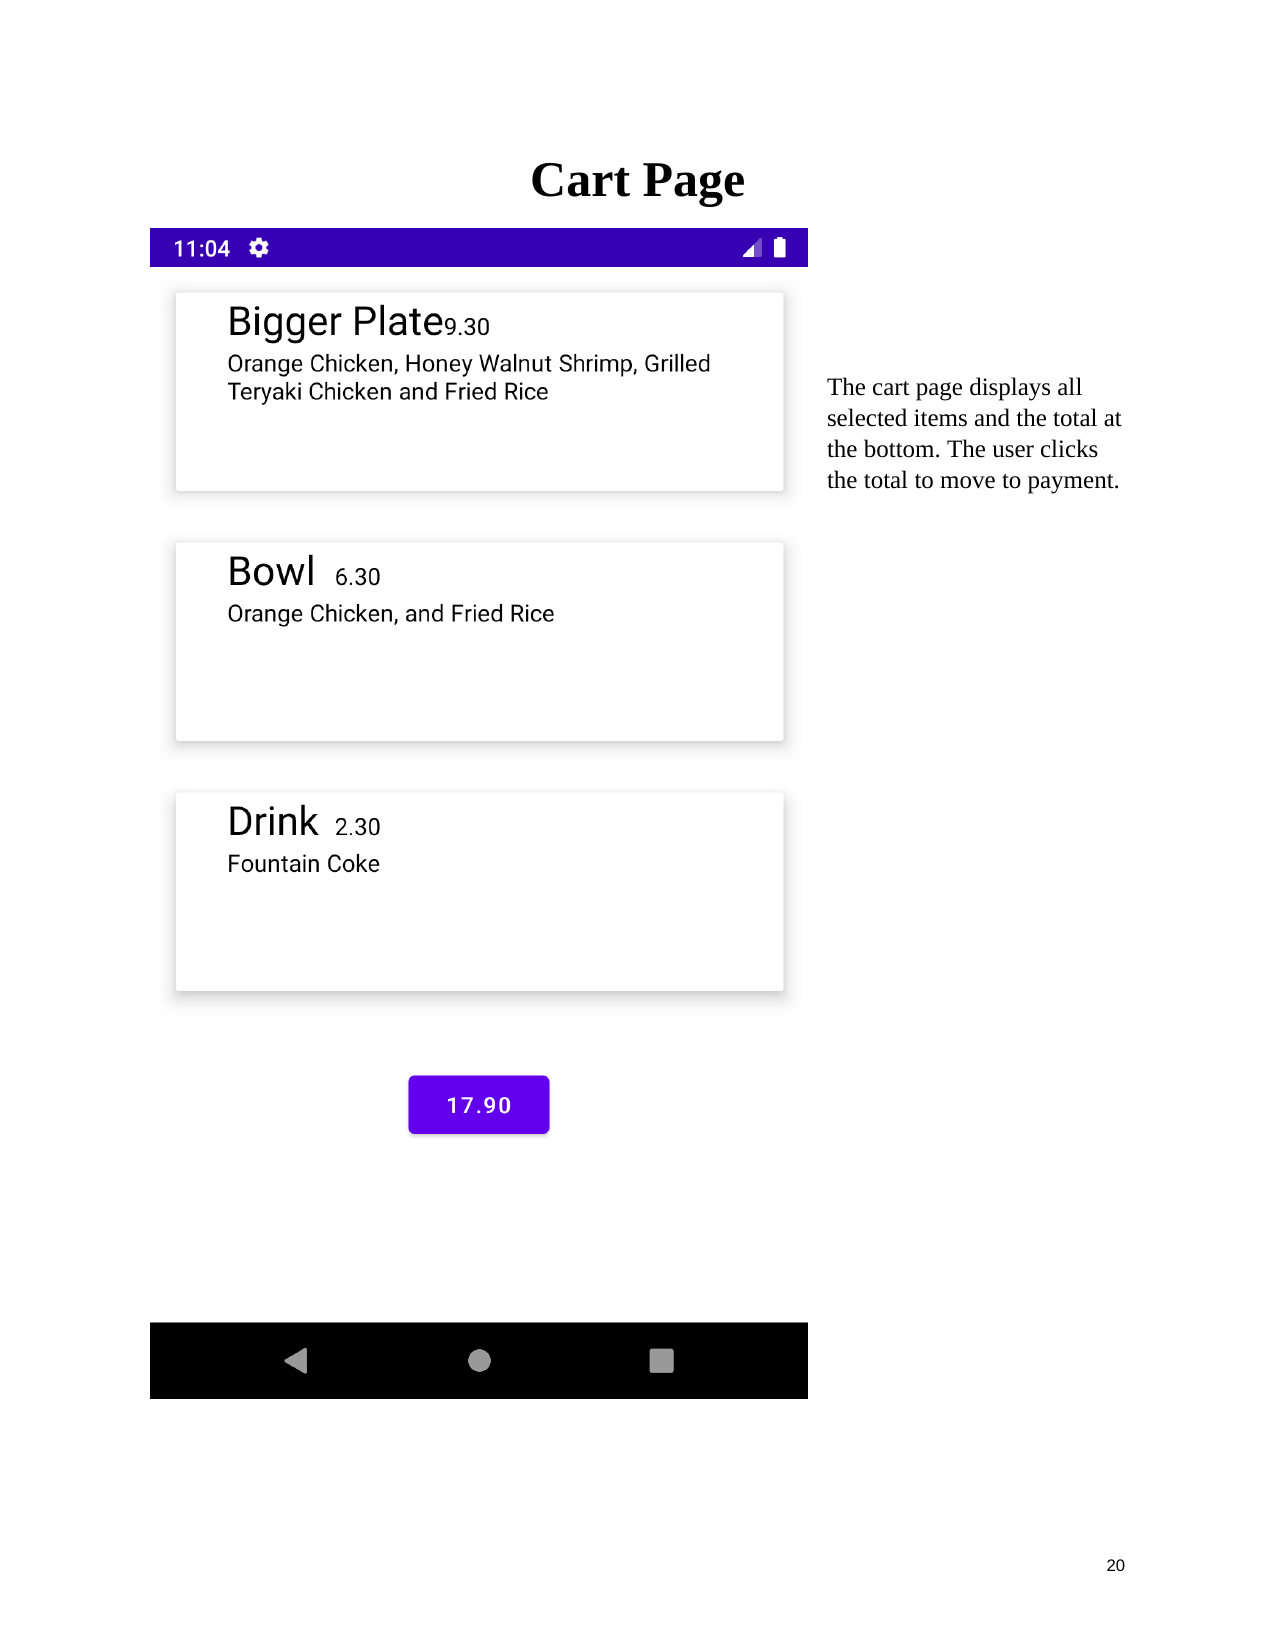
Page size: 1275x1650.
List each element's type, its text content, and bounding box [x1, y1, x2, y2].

text Cart Page [150, 150, 1125, 207]
picture [150, 228, 808, 1399]
text The cart page displays all selected items and the total at the bottom. The user clicks the total to move to payment. [808, 372, 1125, 494]
